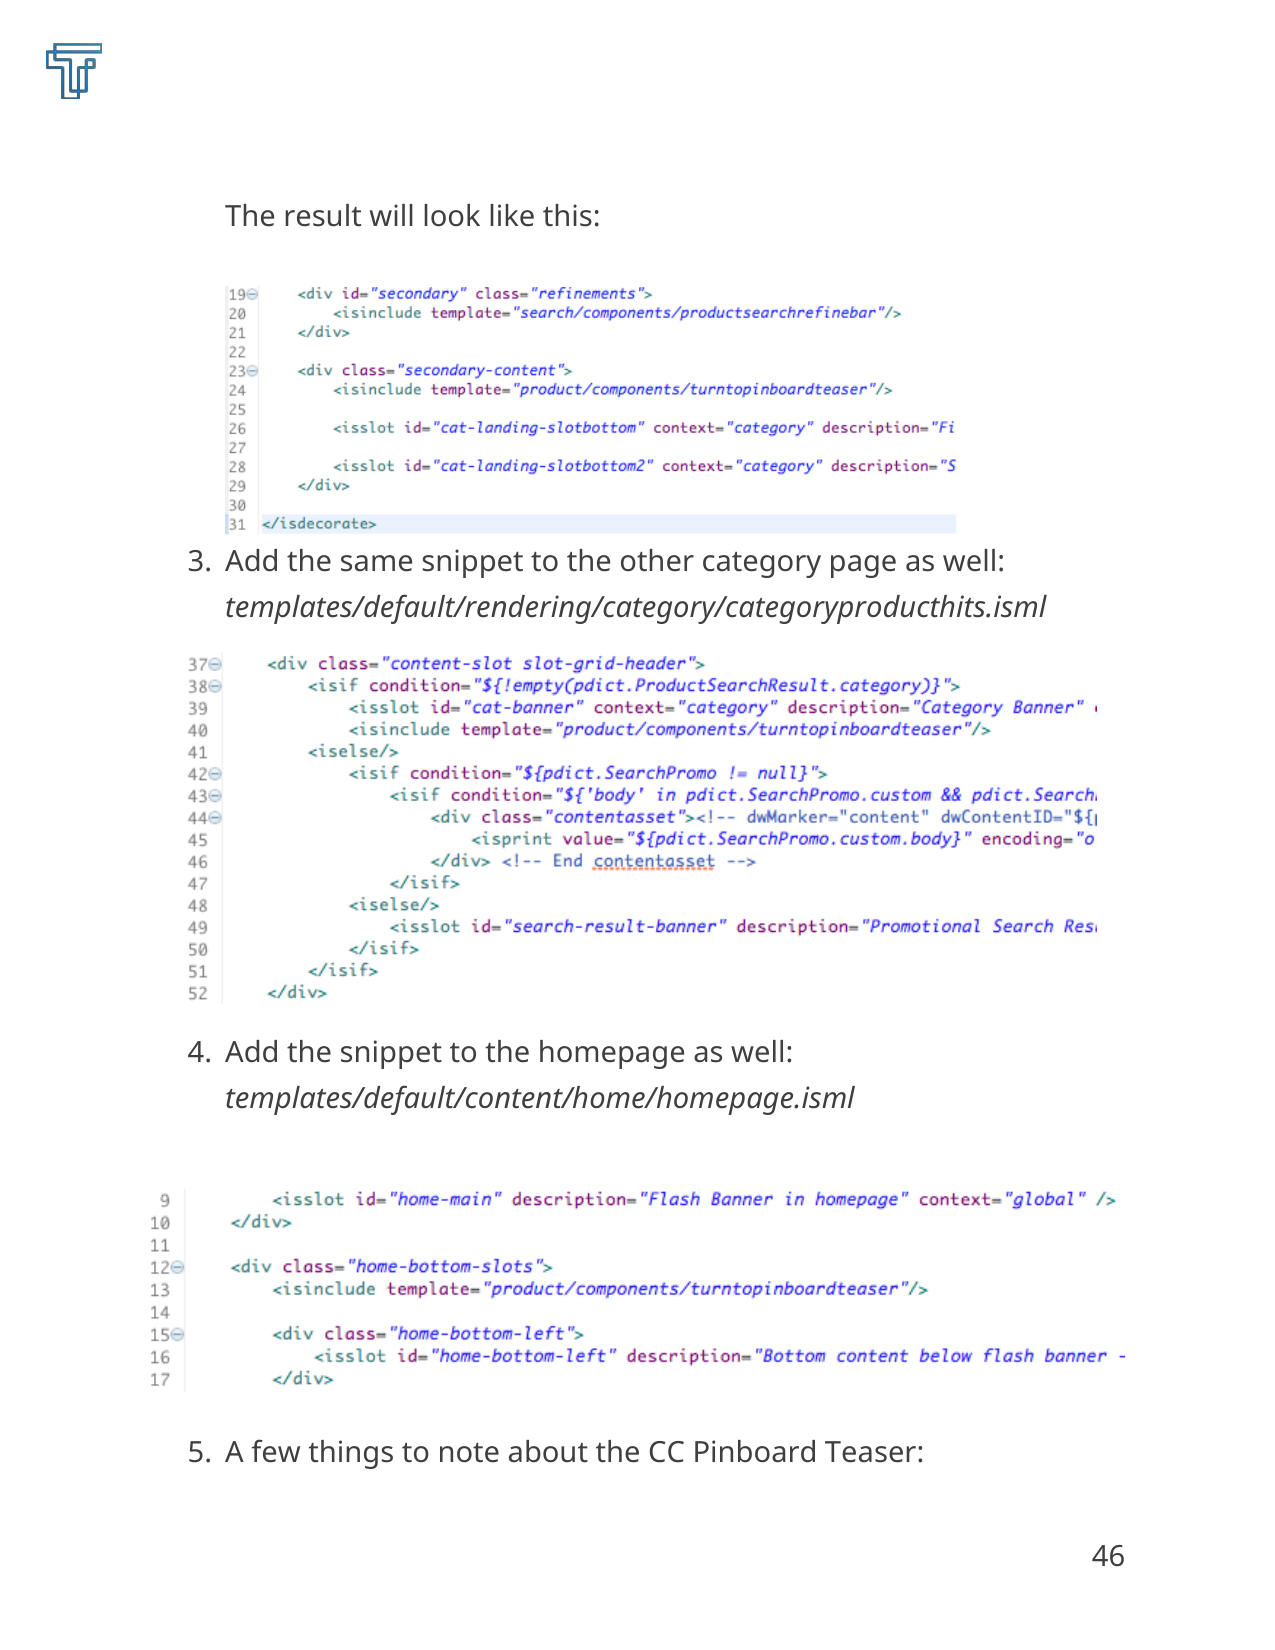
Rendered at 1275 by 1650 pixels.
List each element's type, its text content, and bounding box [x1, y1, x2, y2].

picture [178, 652, 1097, 1004]
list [225, 150, 1125, 235]
list Add the snippet to the homepage as well: templates/default/content/home/homepage.isml [187, 1032, 1125, 1117]
picture [225, 286, 957, 535]
list Add the same snippet to the other category page as well: templates/default/rendering/category/categoryproducthits.isml [187, 541, 1125, 626]
picture [150, 1189, 1125, 1392]
list A few things to note about the CC Pinboard Teaser: [187, 1432, 1125, 1471]
picture [46, 43, 102, 99]
